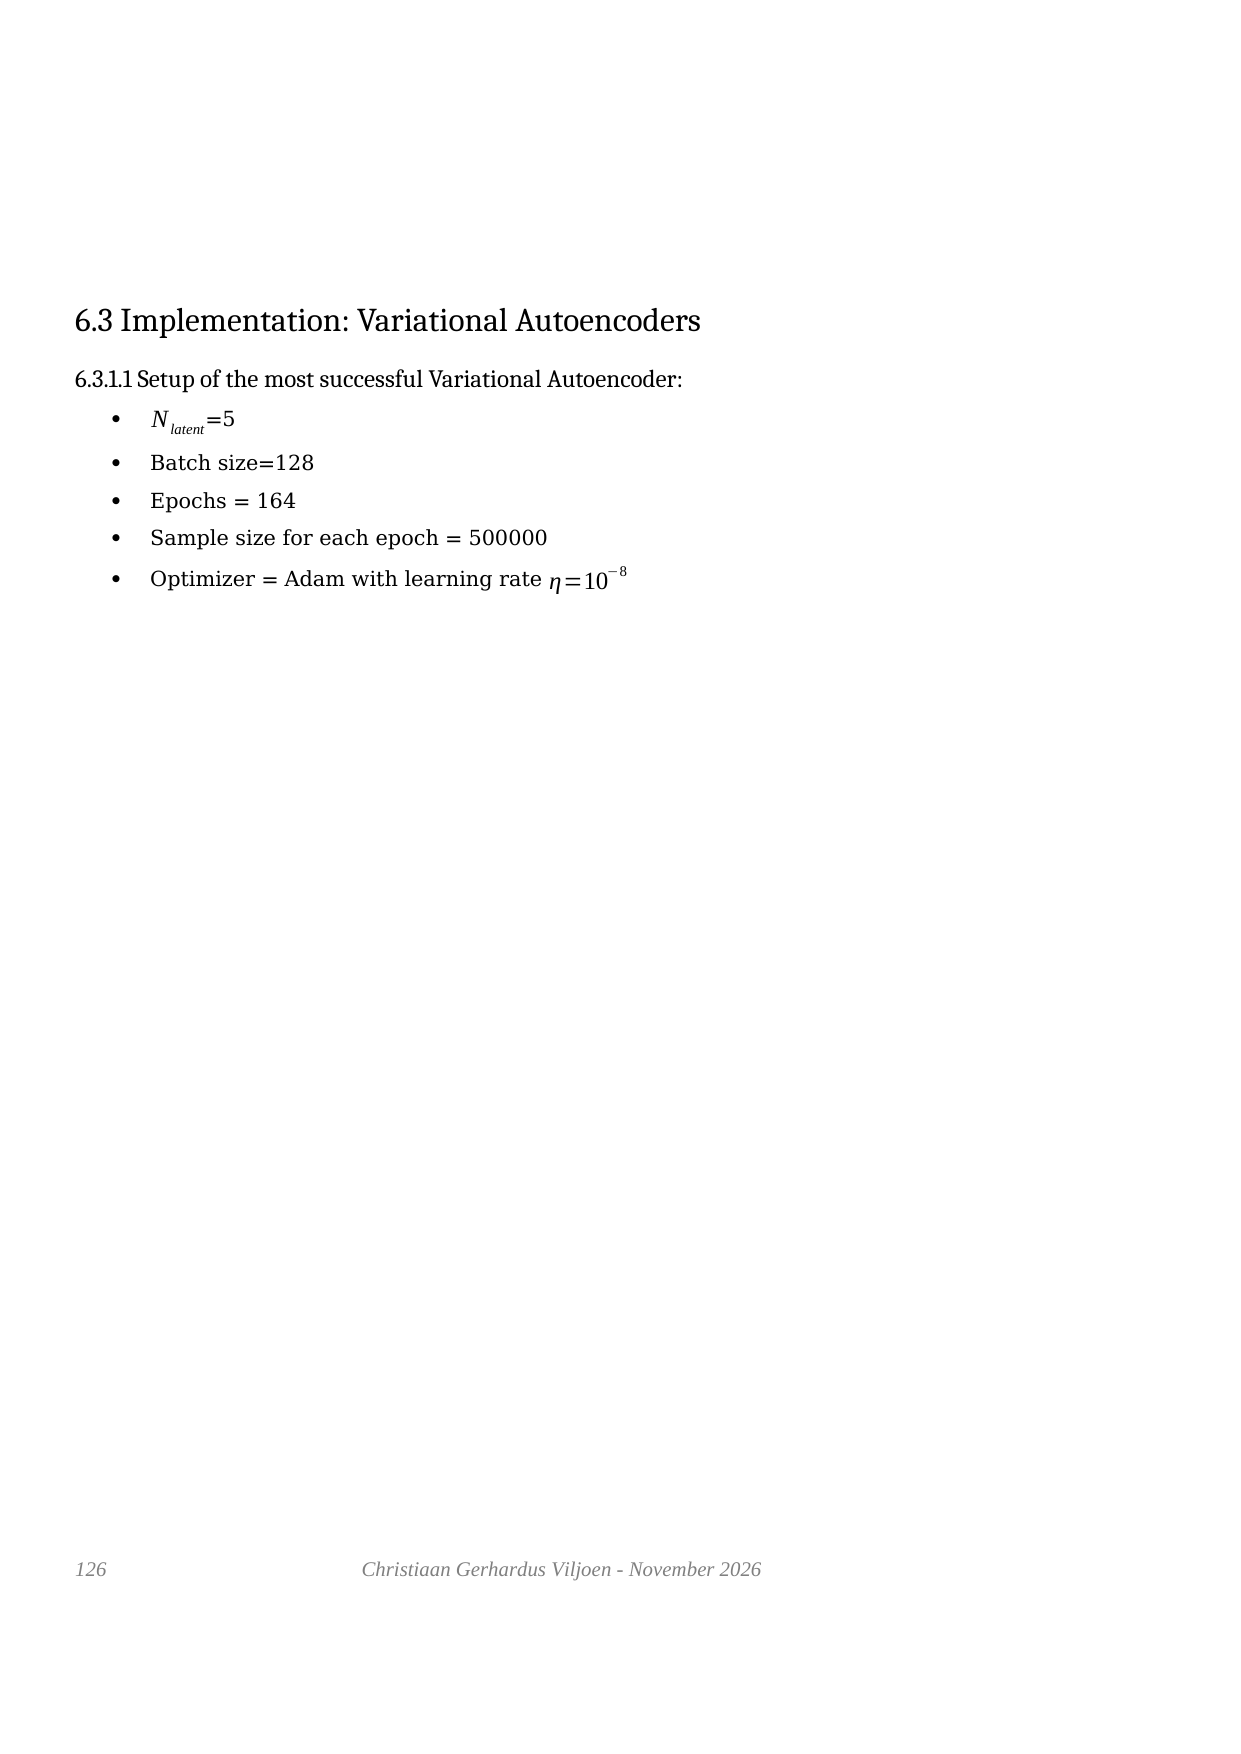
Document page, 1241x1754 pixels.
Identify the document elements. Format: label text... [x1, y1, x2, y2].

list Batch size=128 [112, 450, 1165, 475]
list =5 [112, 406, 1165, 437]
list Sample size for each epoch = 500000 [112, 525, 1165, 550]
list Epochs = 164 [112, 488, 1165, 513]
subtitle Setup of the most successful Variational Autoencoder: [75, 365, 1165, 394]
list Optimizer = Adam with learning rate [112, 563, 1165, 594]
subtitle Implementation: Variational Autoencoders [75, 302, 1165, 340]
